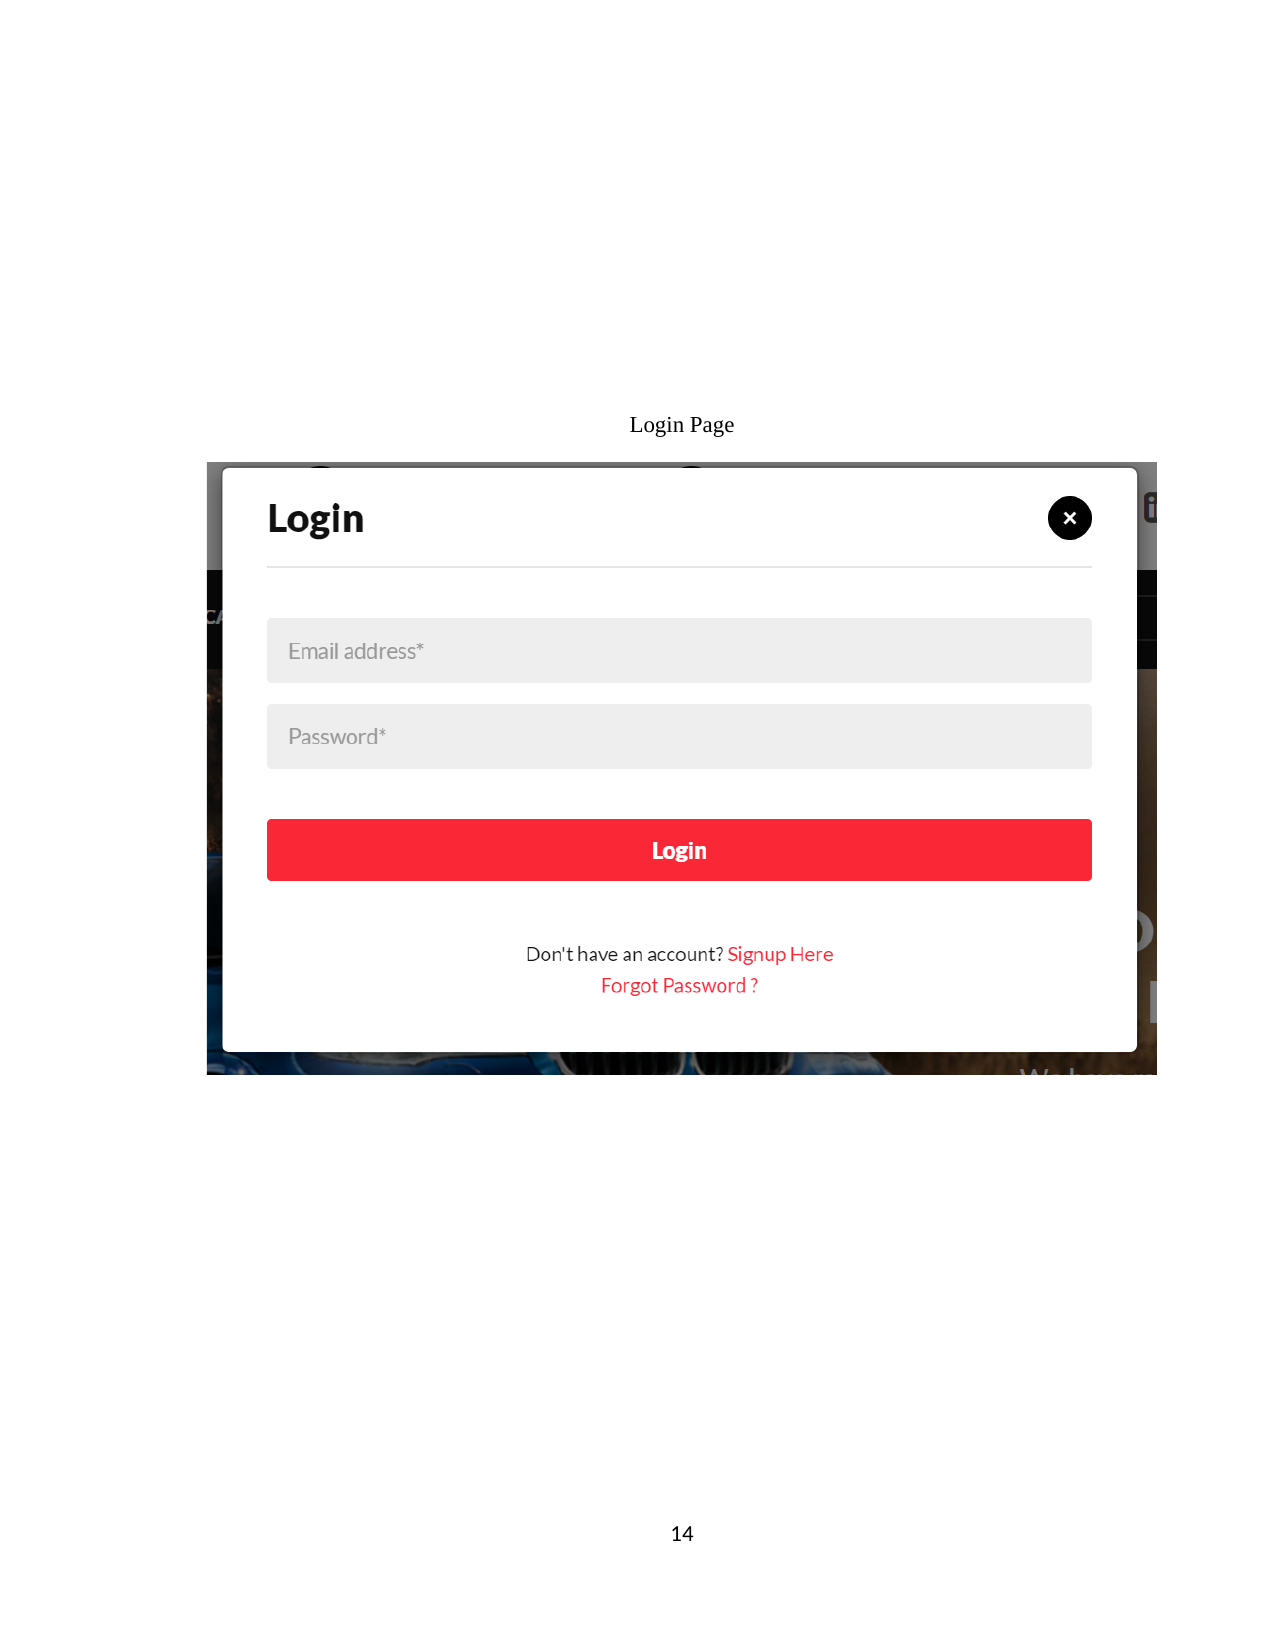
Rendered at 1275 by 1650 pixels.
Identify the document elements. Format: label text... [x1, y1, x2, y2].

text Login Page [207, 411, 1157, 437]
picture [206, 462, 1157, 1075]
